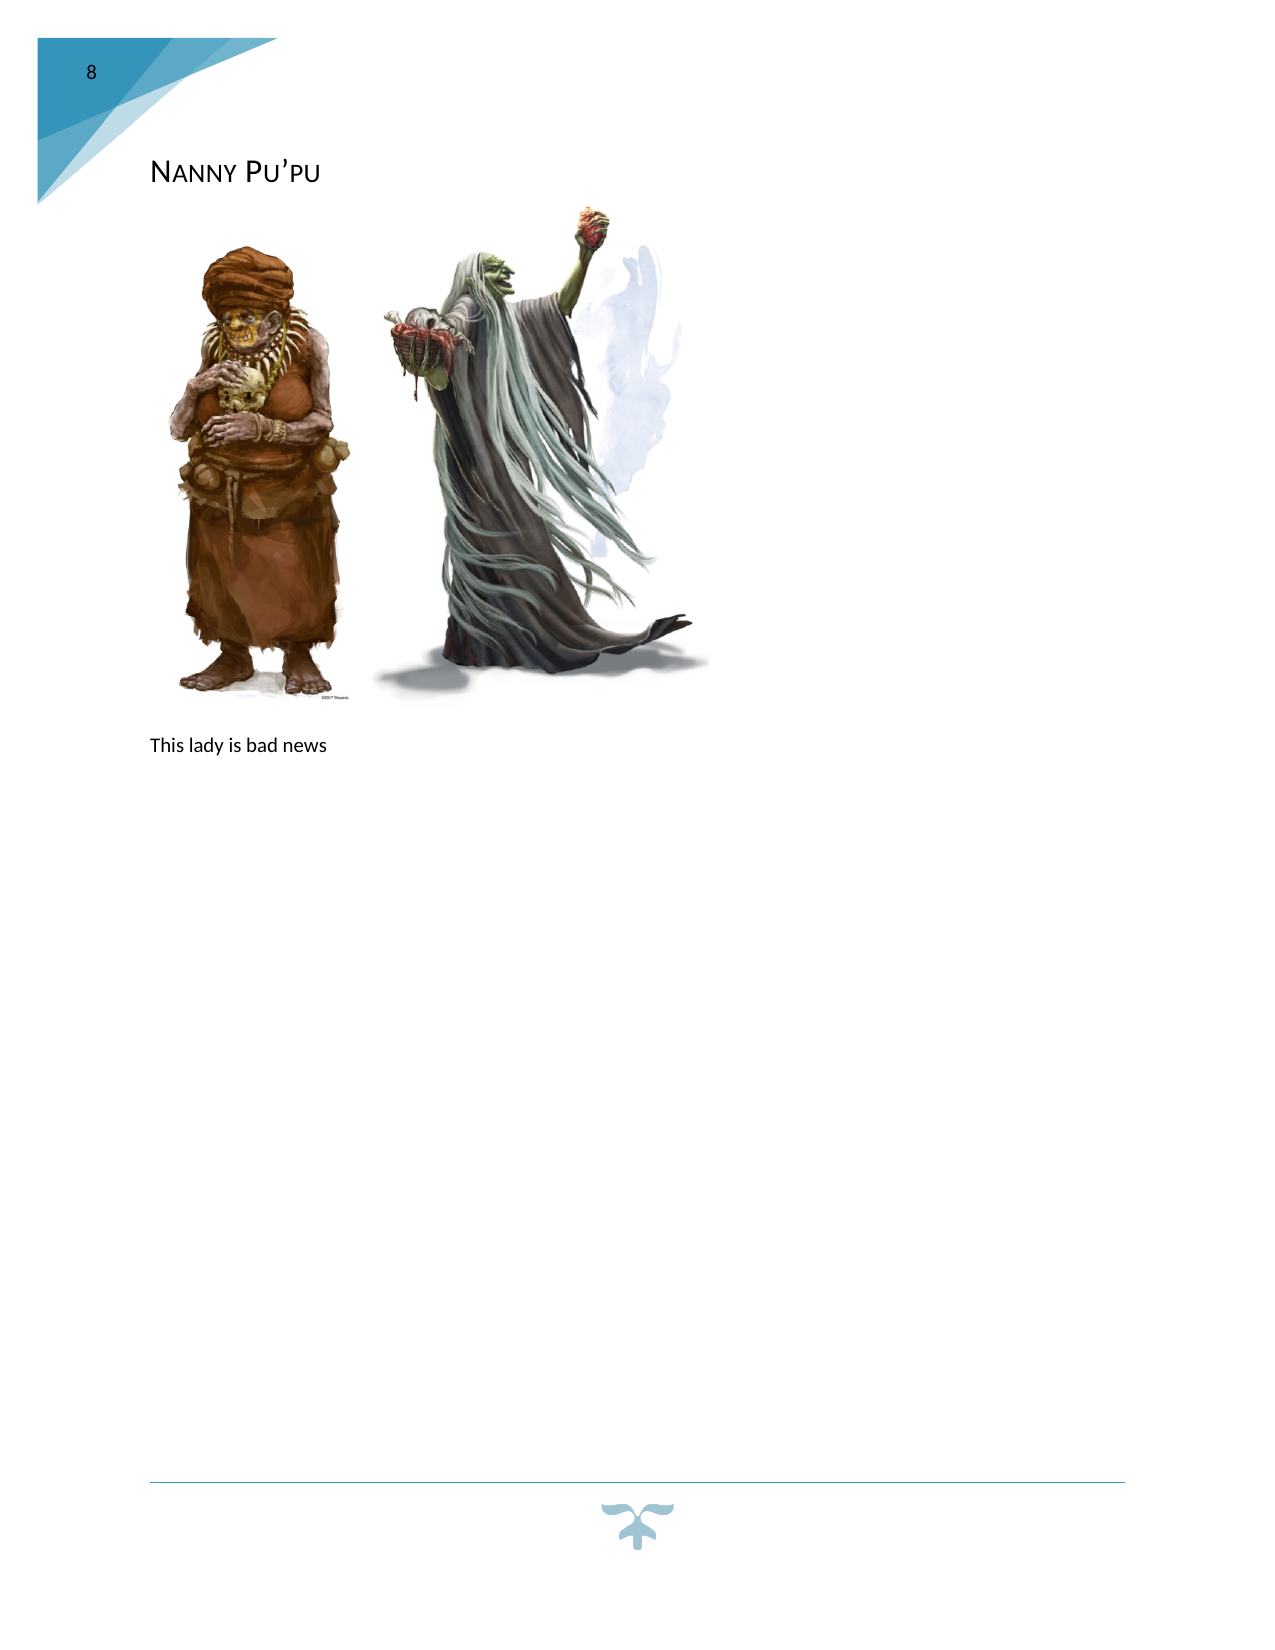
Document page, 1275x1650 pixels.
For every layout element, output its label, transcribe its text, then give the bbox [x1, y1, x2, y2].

picture [370, 201, 710, 708]
picture [37, 37, 279, 206]
subtitle Nanny Pu’pu [150, 150, 1125, 191]
text This lady is bad news [150, 732, 1125, 758]
picture [150, 244, 362, 708]
